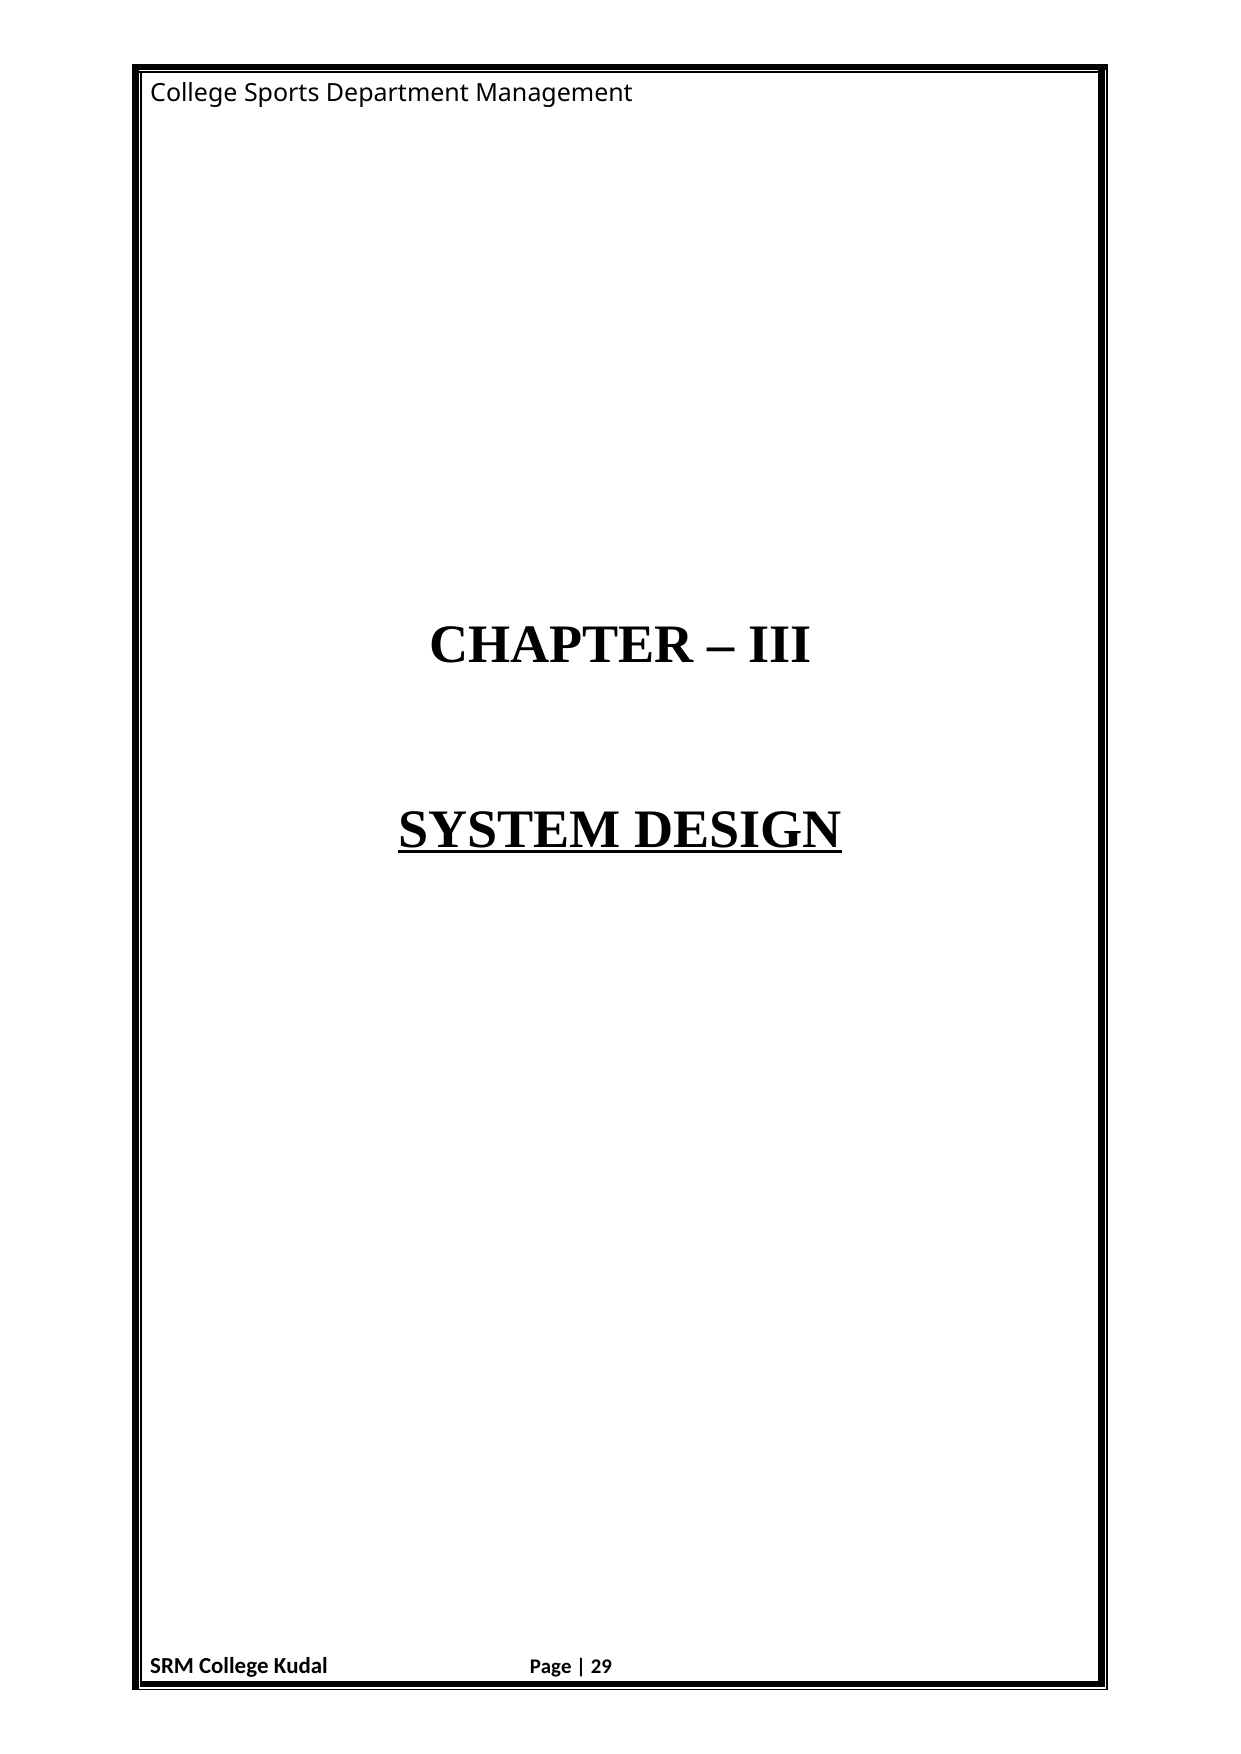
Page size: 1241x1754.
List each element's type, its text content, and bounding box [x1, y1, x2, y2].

text CHAPTER – III [150, 612, 1090, 674]
text SYSTEM DESIGN [150, 797, 1090, 859]
